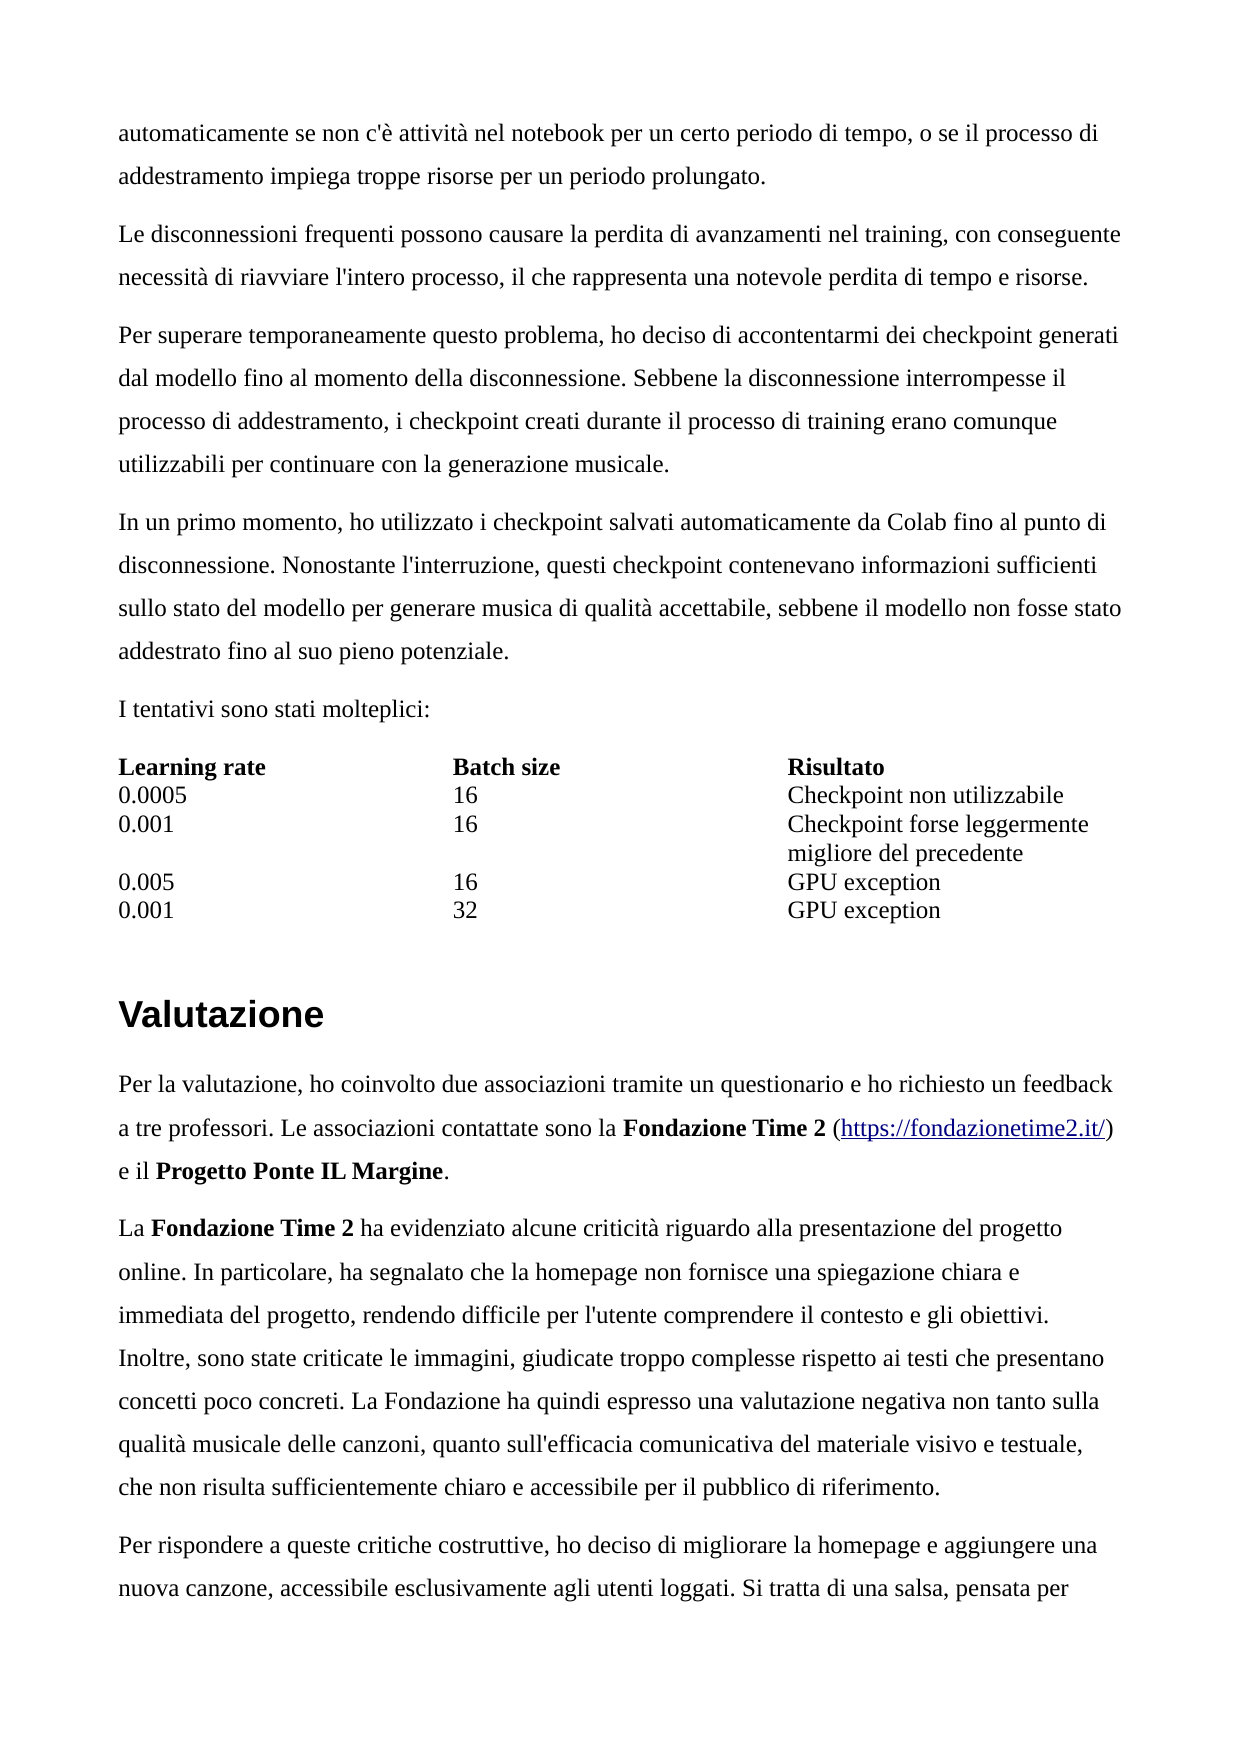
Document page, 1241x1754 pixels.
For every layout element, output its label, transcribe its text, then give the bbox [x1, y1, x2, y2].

table_cell GPU exception [788, 867, 1122, 895]
text In un primo momento, ho utilizzato i checkpoint salvati automaticamente da Colab fino al punto di disconnessione. Nonostante l'interruzione, questi checkpoint contenevano informazioni sufficienti sullo stato del modello per generare musica di qualità accettabile, sebbene il modello non fosse stato addestrato fino al suo pieno potenziale. [118, 507, 1122, 665]
table_cell 32 [453, 895, 787, 924]
text I tentativi sono stati molteplici: [118, 694, 1122, 723]
text Le disconnessioni frequenti possono causare la perdita di avanzamenti nel training, con conseguente necessità di riavviare l'intero processo, il che rappresenta una notevole perdita di tempo e risorse. [118, 219, 1122, 291]
text La Fondazione Time 2 ha evidenziato alcune criticità riguardo alla presentazione del progetto online. In particolare, ha segnalato che la homepage non fornisce una spiegazione chiara e immediata del progetto, rendendo difficile per l'utente comprendere il contesto e gli obiettivi. Inoltre, sono state criticate le immagini, giudicate troppo complesse rispetto ai testi che presentano concetti poco concreti. La Fondazione ha quindi espresso una valutazione negativa non tanto sulla qualità musicale delle canzoni, quanto sull'efficacia comunicativa del materiale visivo e testuale, che non risulta sufficientemente chiaro e accessibile per il pubblico di riferimento. [118, 1213, 1122, 1501]
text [118, 118, 1122, 190]
table_cell GPU exception [788, 895, 1122, 924]
text Per la valutazione, ho coinvolto due associazioni tramite un questionario e ho richiesto un feedback a tre professori. Le associazioni contattate sono la Fondazione Time 2 (https://fondazionetime2.it/) e il Progetto Ponte IL Margine. [118, 1069, 1122, 1184]
table_header Batch size [453, 752, 787, 780]
table_cell 0.0005 [118, 780, 453, 809]
table_cell 0.001 [118, 809, 453, 867]
table_cell 16 [453, 867, 787, 895]
text Per superare temporaneamente questo problema, ho deciso di accontentarmi dei checkpoint generati dal modello fino al momento della disconnessione. Sebbene la disconnessione interrompesse il processo di addestramento, i checkpoint creati durante il processo di training erano comunque utilizzabili per continuare con la generazione musicale. [118, 320, 1122, 478]
table_cell 0.001 [118, 895, 453, 924]
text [118, 1530, 1122, 1602]
table_cell 16 [453, 780, 787, 809]
table_header Risultato [788, 752, 1122, 780]
table_cell Checkpoint non utilizzabile [788, 780, 1122, 809]
table_header Learning rate [118, 752, 453, 780]
subtitle Valutazione [118, 992, 1122, 1035]
table_cell 0.005 [118, 867, 453, 895]
table_cell Checkpoint forse leggermente migliore del precedente [788, 809, 1122, 867]
table_cell 16 [453, 809, 787, 867]
